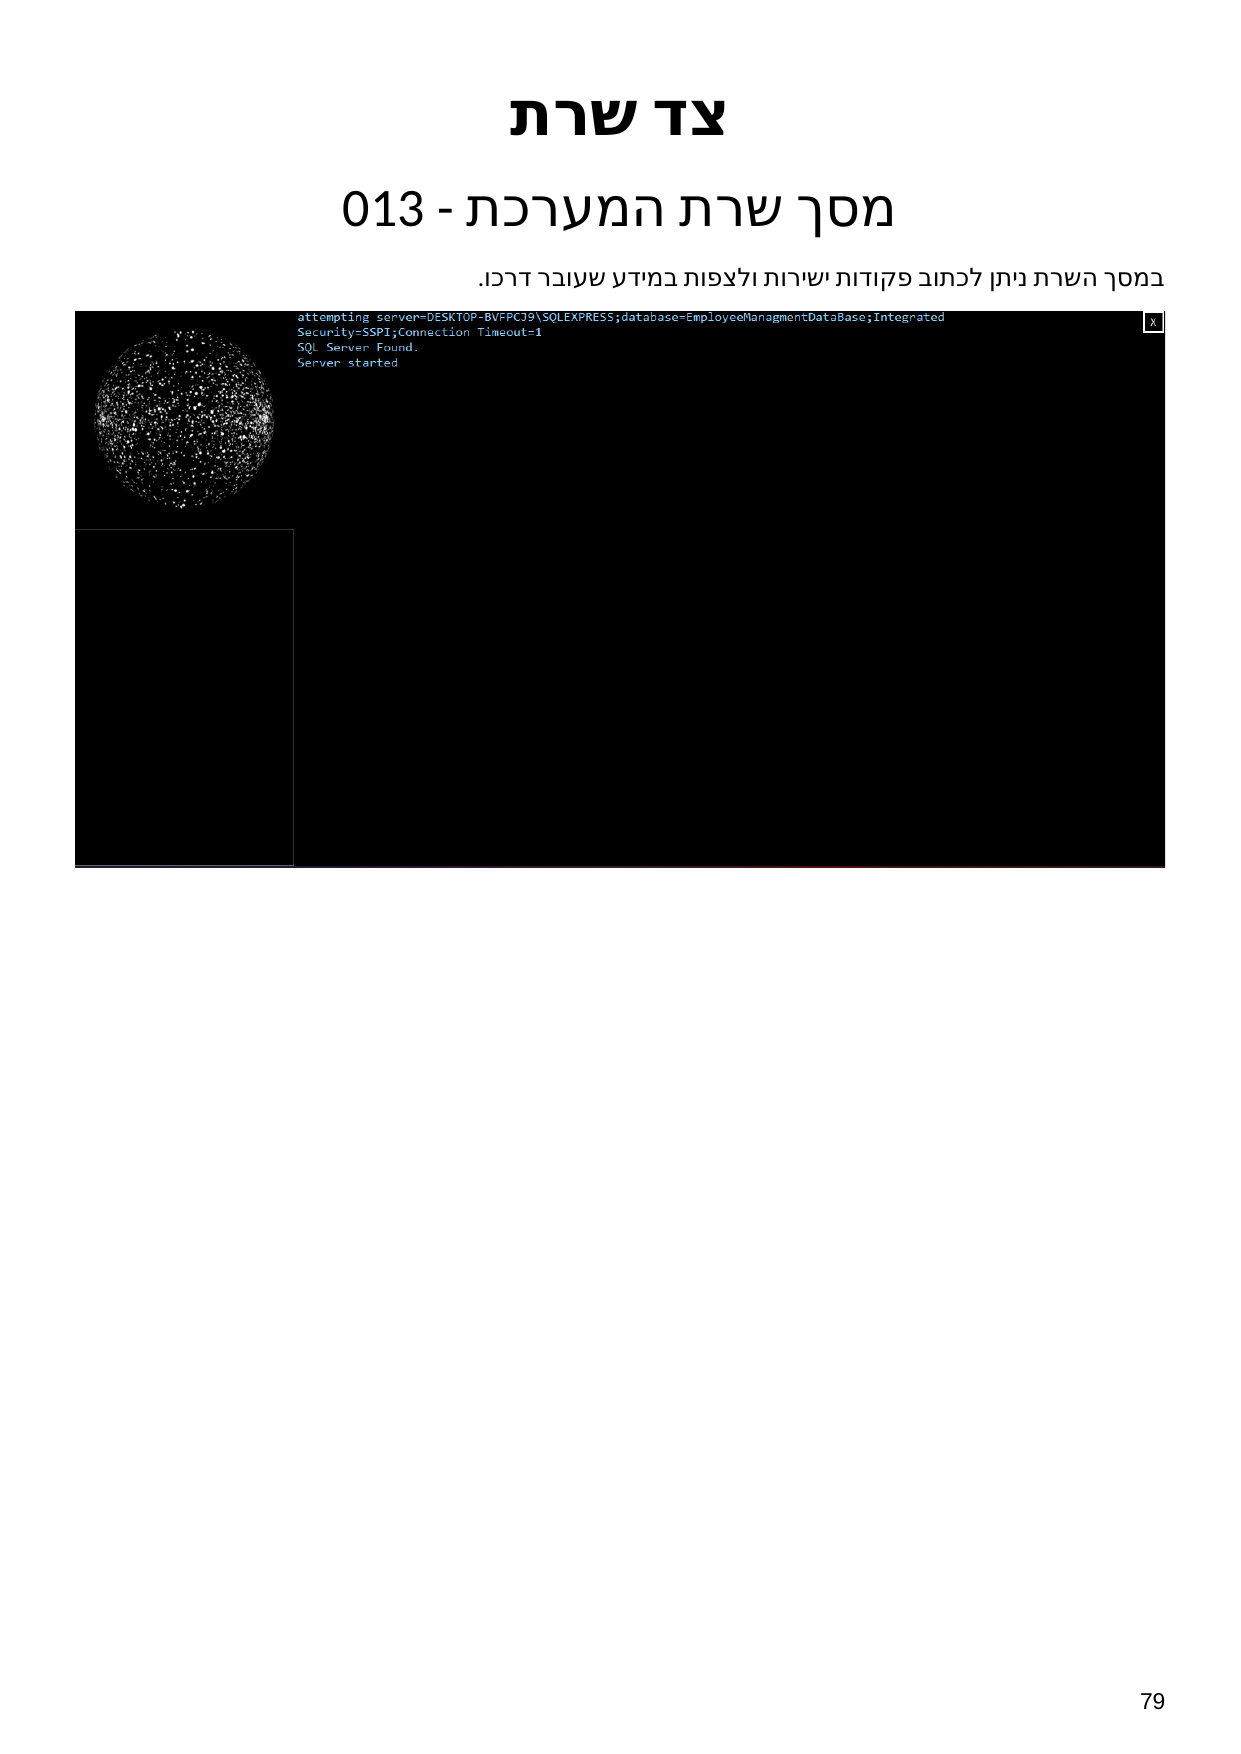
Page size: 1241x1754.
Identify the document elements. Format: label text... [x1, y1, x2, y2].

text צד שרת [75, 75, 1165, 151]
text במסך השרת ניתן לכתוב פקודות ישירות ולצפות במידע שעובר דרכו. [75, 262, 1165, 293]
text מסך שרת המערכת - 013 [75, 174, 1165, 240]
picture [75, 311, 1166, 868]
